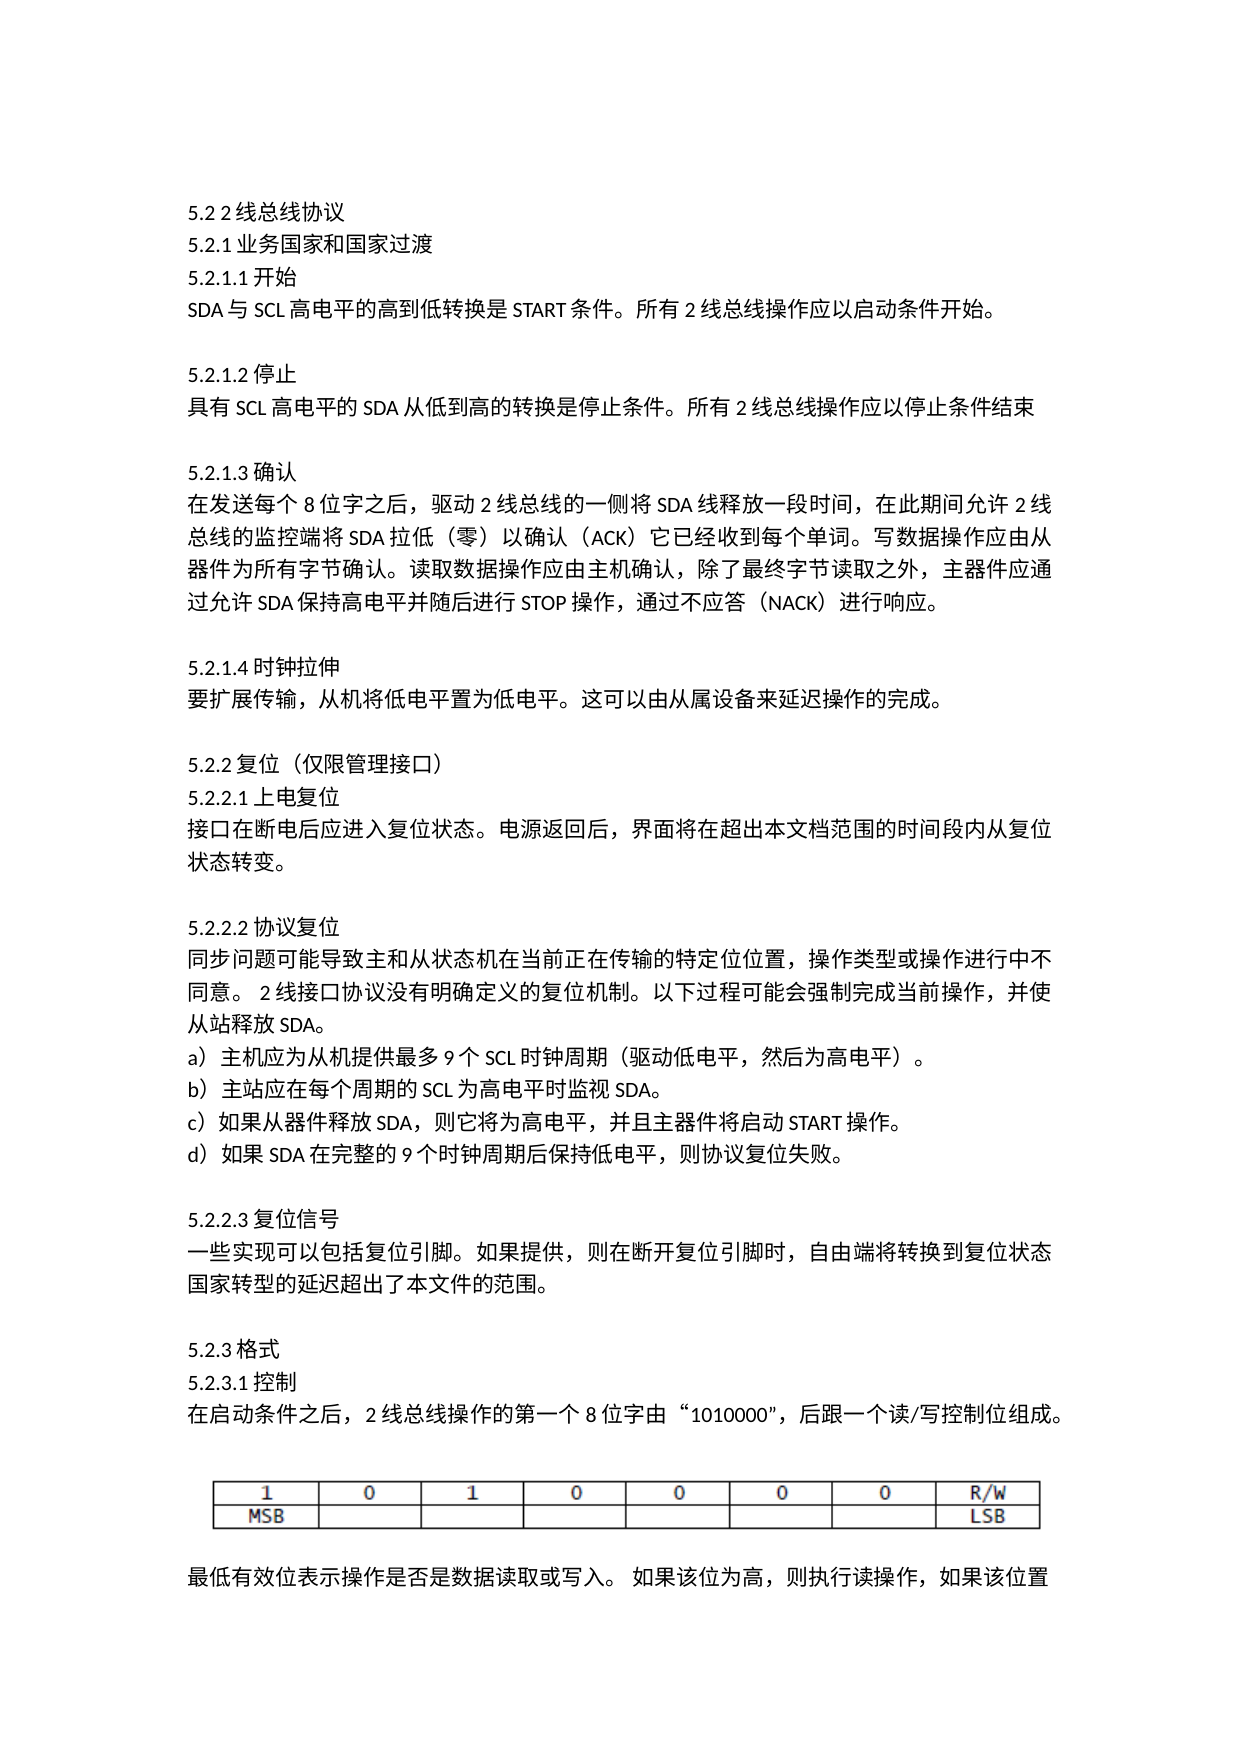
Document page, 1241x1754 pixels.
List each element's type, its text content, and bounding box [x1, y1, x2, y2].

text 5.2 2线总线协议 [187, 194, 1053, 227]
text SDA与SCL高电平的高到低转换是START条件。所有2线总线操作应以启动条件开始。 [187, 292, 1053, 324]
text 5.2.3格式 [187, 1332, 1053, 1364]
picture [187, 1462, 1053, 1548]
text 5.2.2.3复位信号 [187, 1202, 1053, 1234]
text a）主机应为从机提供最多9个SCL时钟周期（驱动低电平，然后为高电平）。 [187, 1039, 1053, 1072]
text 具有SCL高电平的SDA从低到高的转换是停止条件。所有2线总线操作应以停止条件结束 [187, 389, 1053, 422]
text d）如果SDA在完整的9个时钟周期后保持低电平，则协议复位失败。 [187, 1137, 1053, 1169]
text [187, 1559, 1053, 1592]
text 5.2.1.2停止 [187, 357, 1053, 389]
text 5.2.1.3确认 [187, 454, 1053, 487]
text 5.2.1业务国家和国家过渡 [187, 227, 1053, 259]
text 5.2.3.1控制 [187, 1364, 1053, 1397]
text 要扩展传输，从机将低电平置为低电平。这可以由从属设备来延迟操作的完成。 [187, 682, 1053, 714]
text 5.2.2复位（仅限管理接口） [187, 747, 1053, 779]
text b）主站应在每个周期的SCL为高电平时监视SDA。 [187, 1072, 1053, 1104]
text 同步问题可能导致主和从状态机在当前正在传输的特定位位置，操作类型或操作进行中不同意。 2线接口协议没有明确定义的复位机制。以下过程可能会强制完成当前操作，并使从站释放SDA。 [187, 942, 1053, 1039]
text 在启动条件之后，2线总线操作的第一个8位字由“1010000”，后跟一个读/写控制位组成。 [187, 1397, 1053, 1462]
text 5.2.1.4时钟拉伸 [187, 649, 1053, 682]
text 5.2.1.1开始 [187, 259, 1053, 292]
text 5.2.2.1上电复位 [187, 779, 1053, 812]
text c）如果从器件释放SDA，则它将为高电平，并且主器件将启动START操作。 [187, 1104, 1053, 1137]
text 5.2.2.2协议复位 [187, 909, 1053, 942]
text 接口在断电后应进入复位状态。电源返回后，界面将在超出本文档范围的时间段内从复位状态转变。 [187, 812, 1053, 877]
text 一些实现可以包括复位引脚。如果提供，则在断开复位引脚时，自由端将转换到复位状态。国家转型的延迟超出了本文件的范围。 [187, 1234, 1053, 1299]
text 在发送每个8位字之后，驱动2线总线的一侧将SDA线释放一段时间，在此期间允许2线总线的监控端将SDA拉低（零）以确认（ACK）它已经收到每个单词。写数据操作应由从器件为所有字节确认。读取数据操作应由主机确认，除了最终字节读取之外，主器件应通过允许SDA保持高电平并随后进行STOP操作，通过不应答（NACK）进行响应。 [187, 487, 1053, 617]
